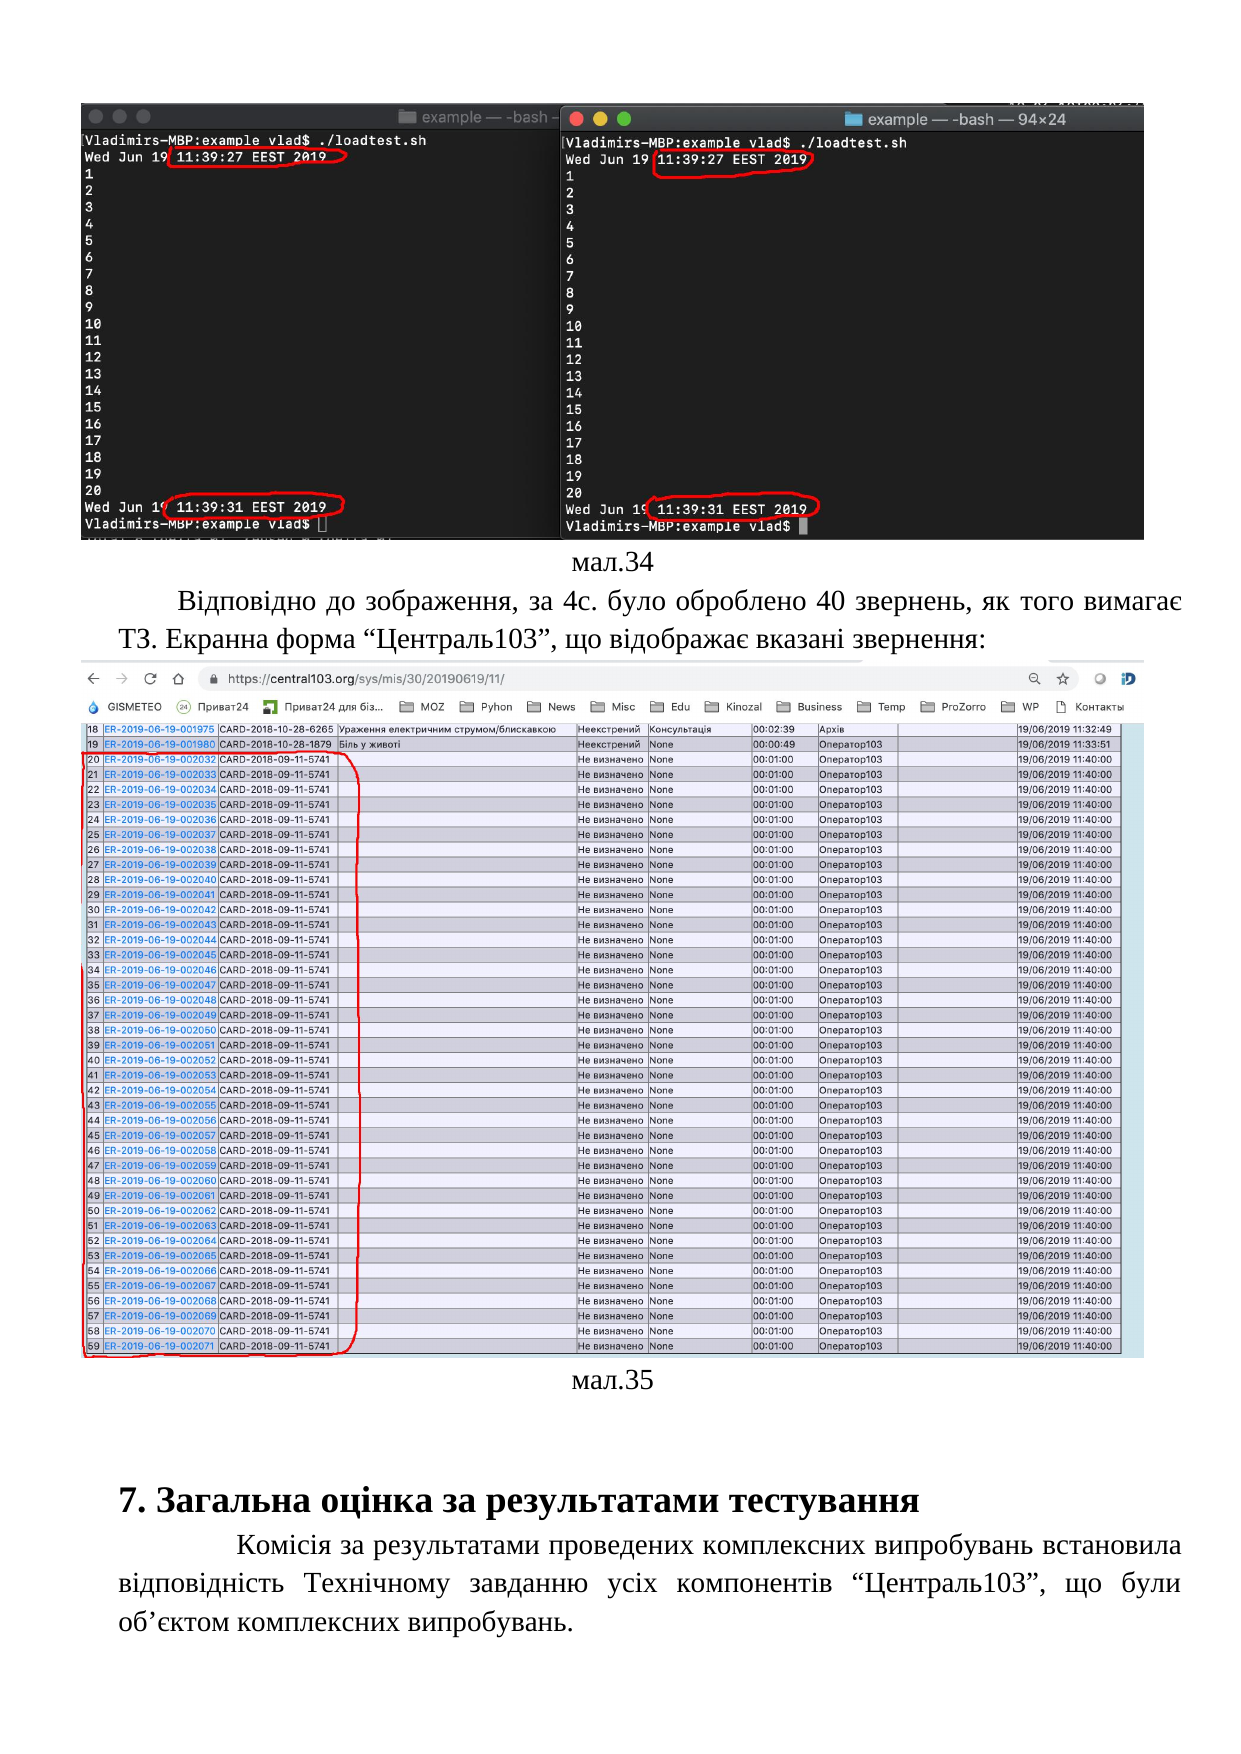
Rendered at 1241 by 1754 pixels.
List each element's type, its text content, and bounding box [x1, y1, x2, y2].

picture [81, 660, 1144, 1358]
picture [81, 103, 1144, 540]
text мал.34 [43, 544, 1182, 578]
list Загальна оцінка за результатами тестування [118, 1477, 1182, 1521]
text Комісія за результатами проведених комплексних випробувань встановила відповідність Технічному завданню усіх компонентів “Централь103”, що були об’єктом комплексних випробувань. [118, 1527, 1182, 1638]
text Відповідно до зображення, за 4с. було оброблено 40 звернень, як того вимагає ТЗ. Екранна форма “Централь103”, що відображає вказані звернення: [118, 583, 1182, 655]
text мал.35 [43, 1362, 1182, 1395]
